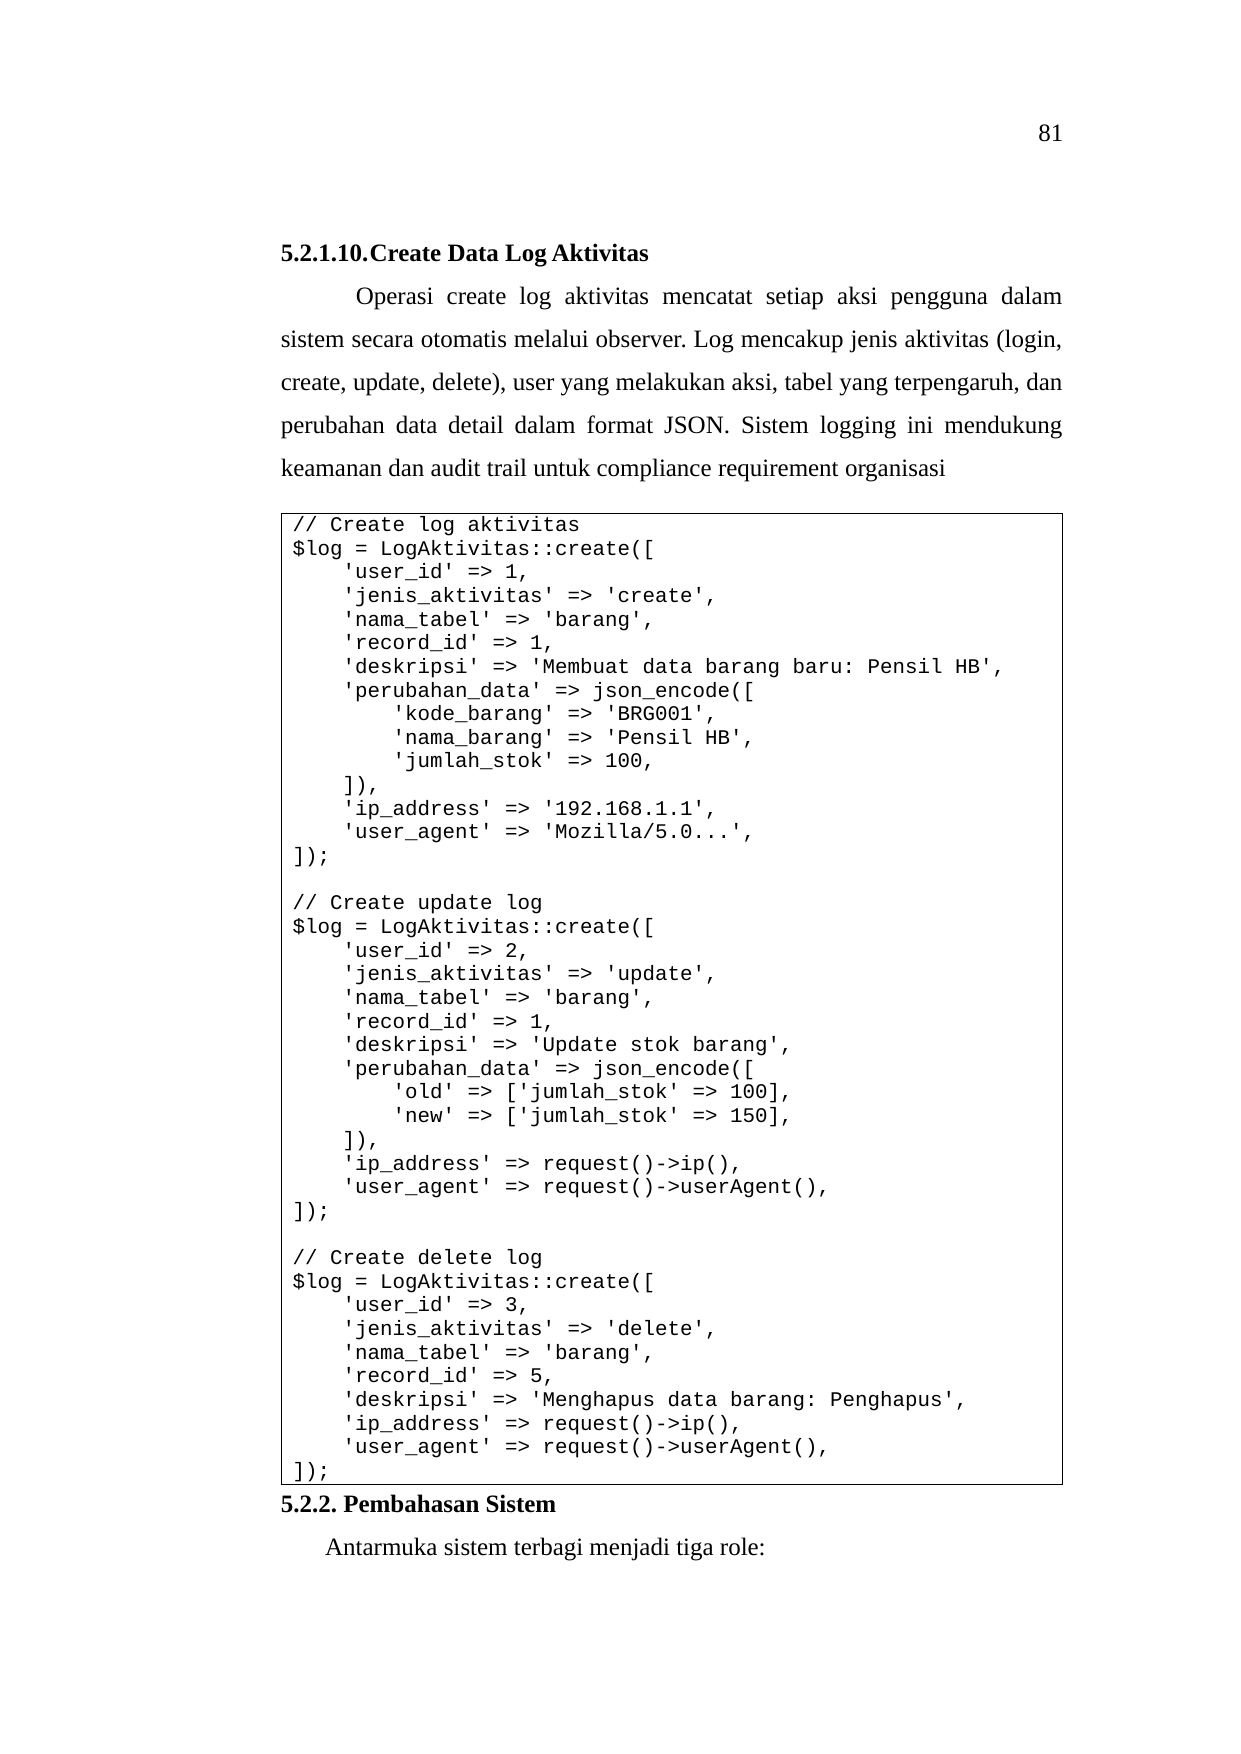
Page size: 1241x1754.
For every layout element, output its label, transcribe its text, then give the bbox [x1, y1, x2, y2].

text Antarmuka sistem terbagi menjadi tiga role: [281, 1532, 1063, 1561]
text Operasi create log aktivitas mencatat setiap aksi pengguna dalam sistem secara otomatis melalui observer. Log mencakup jenis aktivitas (login, create, update, delete), user yang melakukan aksi, tabel yang terpengaruh, dan perubahan data detail dalam format JSON. Sistem logging ini mendukung keamanan dan audit trail untuk compliance requirement organisasi [281, 281, 1063, 482]
table_header // Create log aktivitas $log = LogAktivitas::create([ 'user_id' => 1, 'jenis_aktivitas' => 'create', 'nama_tabel' => 'barang', 'record_id' => 1, 'deskripsi' => 'Membuat data barang baru: Pensil HB', 'perubahan_data' => json_encode([ 'kode_barang' => 'BRG001', 'nama_barang' => 'Pensil HB', 'jumlah_stok' => 100, ]), 'ip_address' => '192.168.1.1', 'user_agent' => 'Mozilla/5.0...', ]); // Create update log $log = LogAktivitas::create([ 'user_id' => 2, 'jenis_aktivitas' => 'update', 'nama_tabel' => 'barang', 'record_id' => 1, 'deskripsi' => 'Update stok barang', 'perubahan_data' => json_encode([ 'old' => ['jumlah_stok' => 100], 'new' => ['jumlah_stok' => 150], ]), 'ip_address' => request()->ip(), 'user_agent' => request()->userAgent(), ]); // Create delete log $log = LogAktivitas::create([ 'user_id' => 3, 'jenis_aktivitas' => 'delete', 'nama_tabel' => 'barang', 'record_id' => 5, 'deskripsi' => 'Menghapus data barang: Penghapus', 'ip_address' => request()->ip(), 'user_agent' => request()->userAgent(), ]); [282, 514, 1062, 1483]
subtitle Create Data Log Aktivitas [281, 238, 1063, 266]
subtitle 5.2.2. Pembahasan Sistem [281, 1489, 1063, 1517]
